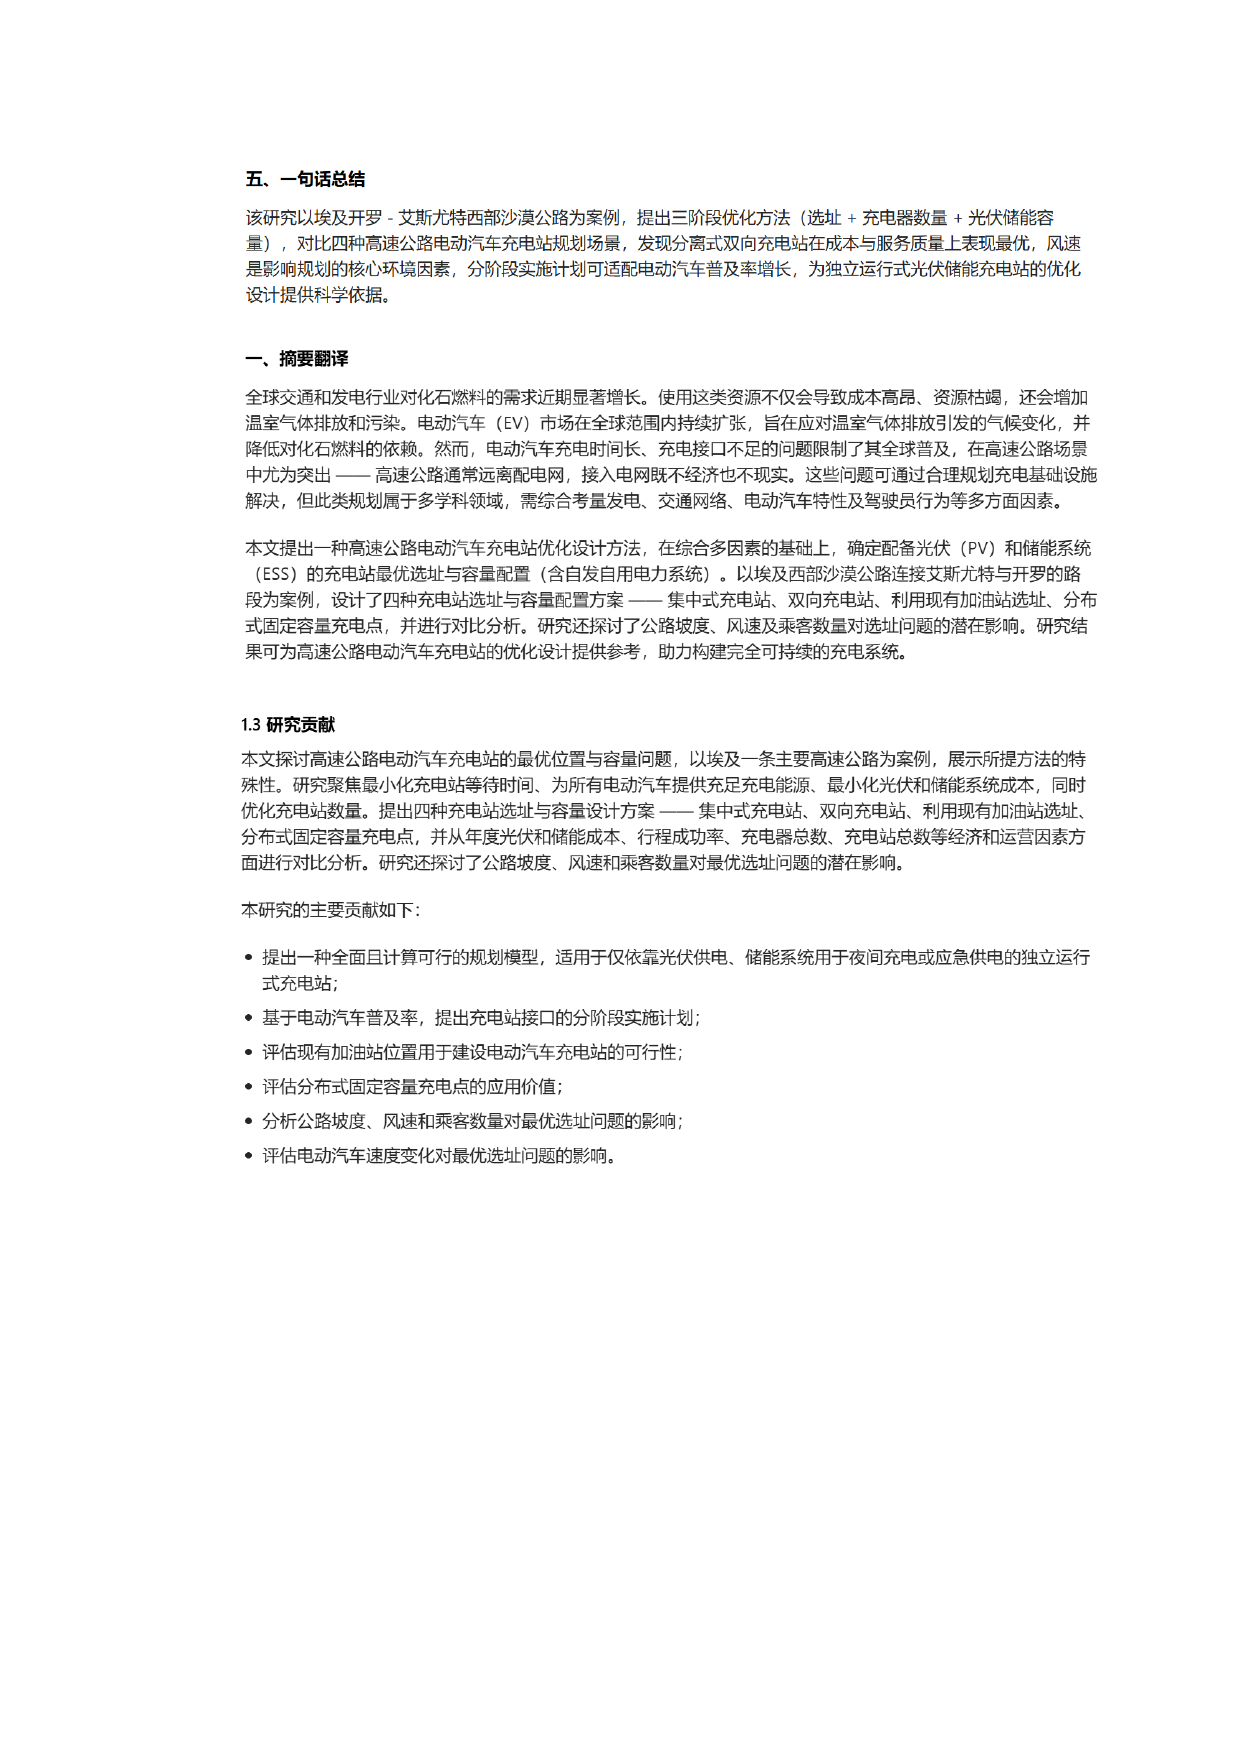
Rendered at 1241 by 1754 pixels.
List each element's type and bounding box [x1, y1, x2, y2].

picture [237, 710, 1102, 1174]
picture [237, 338, 1102, 675]
picture [237, 162, 1101, 323]
